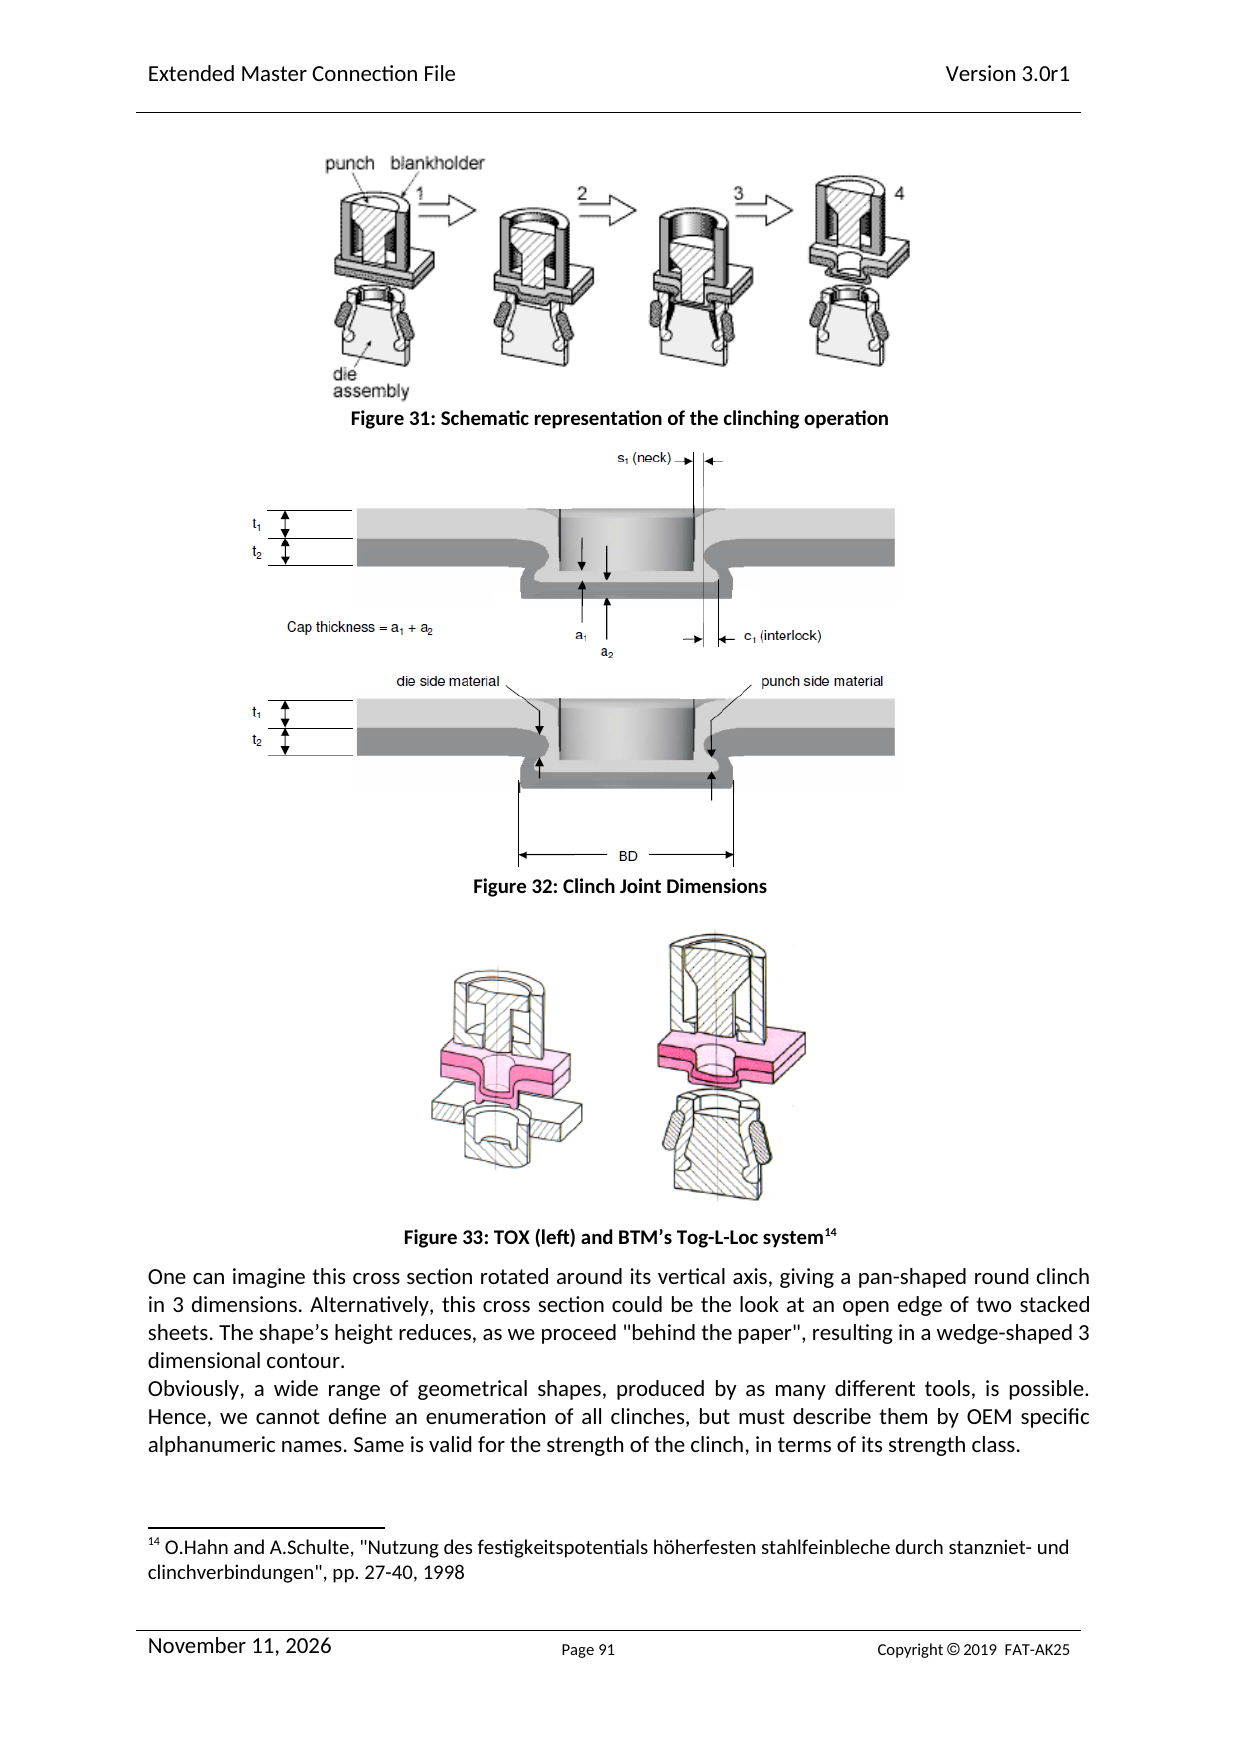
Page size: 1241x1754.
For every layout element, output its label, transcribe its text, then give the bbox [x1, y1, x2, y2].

picture [397, 910, 844, 1212]
picture [321, 153, 919, 405]
picture [251, 442, 900, 873]
text Obviously, a wide range of geometrical shapes, produced by as many different tools, is possible. Hence, we cannot define an enumeration of all clinches, but must describe them by OEM specific alphanumeric names. Same is valid for the strength of the clinch, in terms of its strength class. [148, 1374, 1092, 1458]
text One can imagine this cross section rotated around its vertical axis, giving a pan-shaped round clinch in 3 dimensions. Alternatively, this cross section could be the look at an open edge of two stacked sheets. The shape’s height reduces, as we proceed "behind the paper", resulting in a wedge-shaped 3 dimensional contour. [148, 1262, 1092, 1374]
text Figure 31: Schematic representation of the clinching operation [148, 405, 1092, 430]
text Figure 32: Clinch Joint Dimensions [148, 873, 1092, 898]
text Figure 33: TOX (left) and BTM’s Tog-L-Loc system [148, 1224, 1092, 1250]
